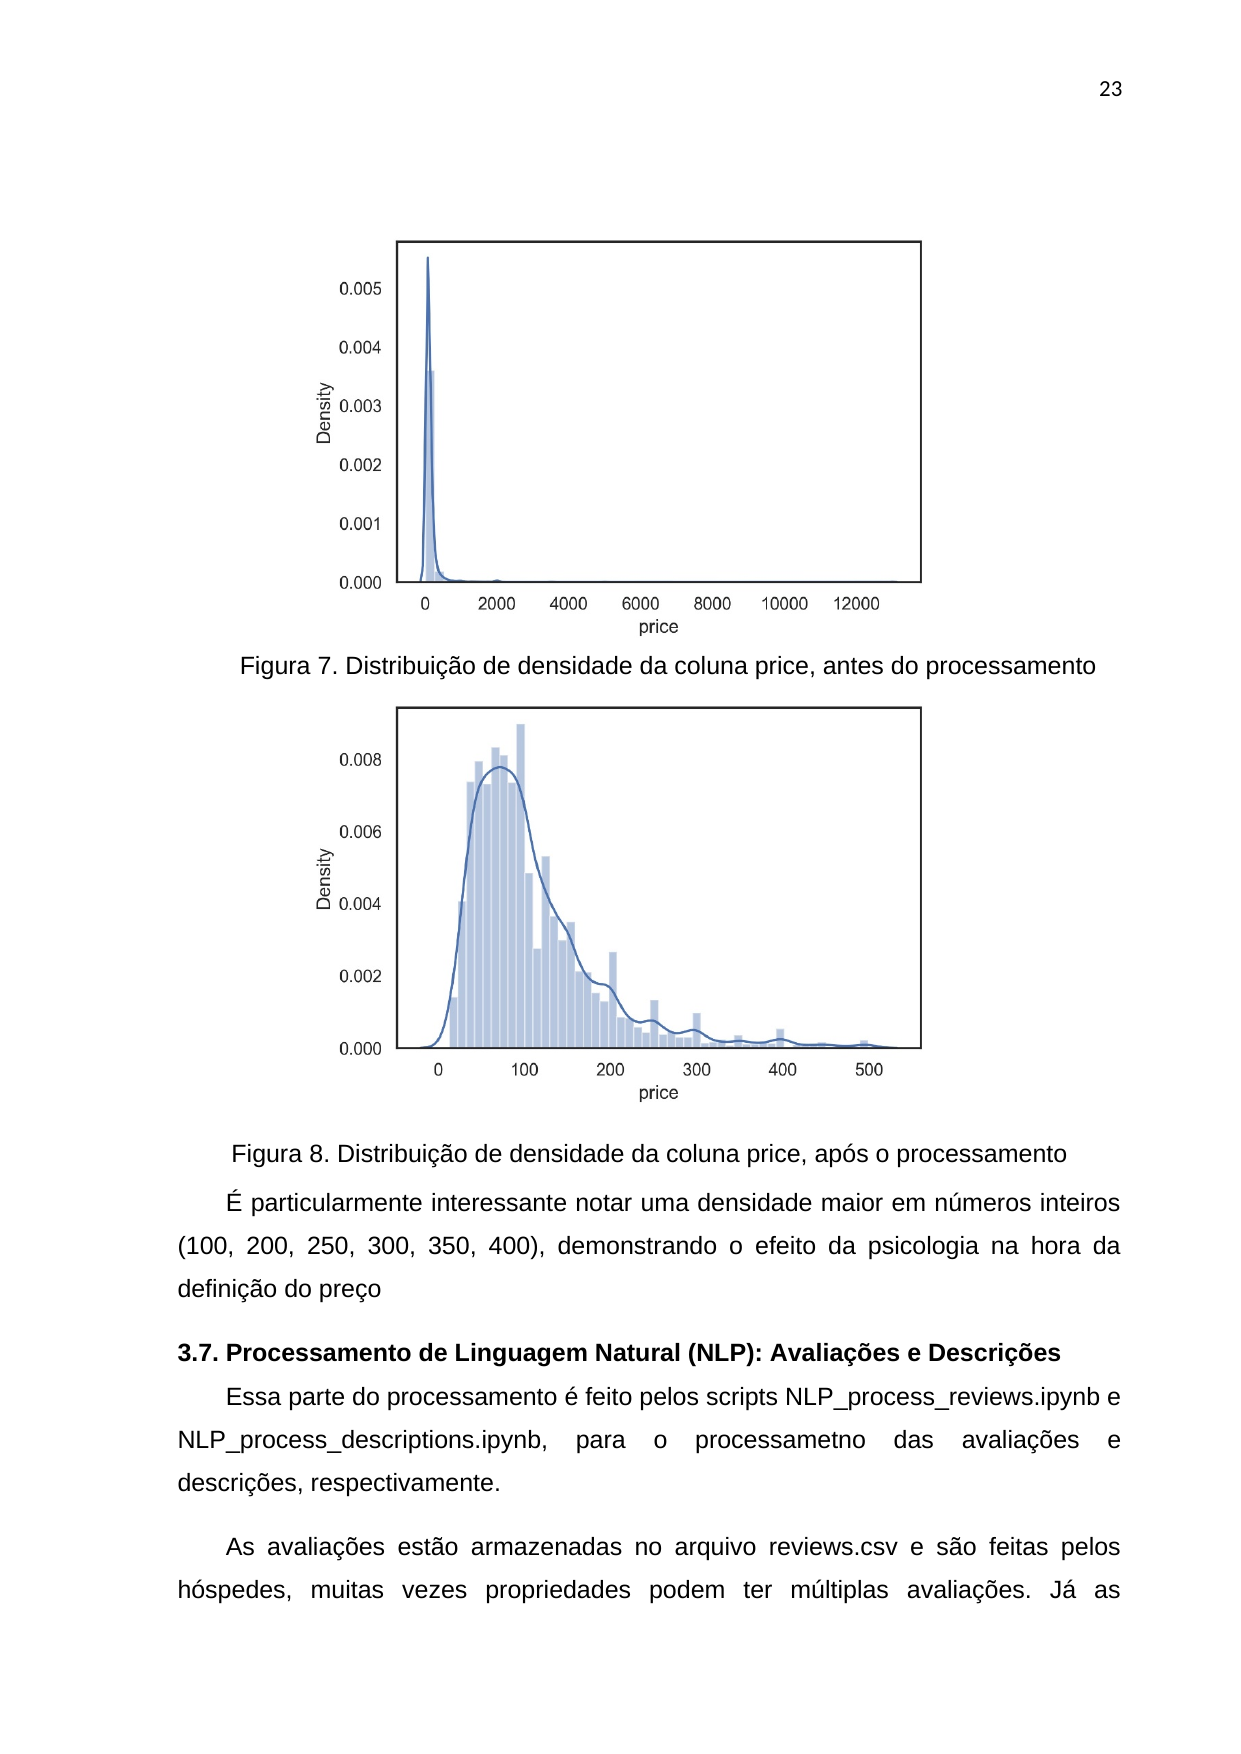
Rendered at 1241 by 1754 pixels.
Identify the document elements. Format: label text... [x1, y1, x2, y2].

subtitle Processamento de Linguagem Natural (NLP): Avaliações e Descrições [177, 1338, 1122, 1367]
text Figura 7. Distribuição de densidade da coluna price, antes do processamento [215, 651, 1122, 680]
picture [312, 700, 988, 1104]
text Essa parte do processamento é feito pelos scripts NLP_process_reviews.ipynb e NLP_process_descriptions.ipynb, para o processametno das avaliações e descrições, respectivamente. [177, 1381, 1122, 1496]
text Figura 8. Distribuição de densidade da coluna price, após o processamento [177, 1138, 1122, 1167]
text É particularmente interessante notar uma densidade maior em números inteiros (100, 200, 250, 300, 350, 400), demonstrando o efeito da psicologia na hora da definição do preço [177, 1188, 1122, 1303]
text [177, 1532, 1122, 1603]
picture [312, 232, 988, 638]
